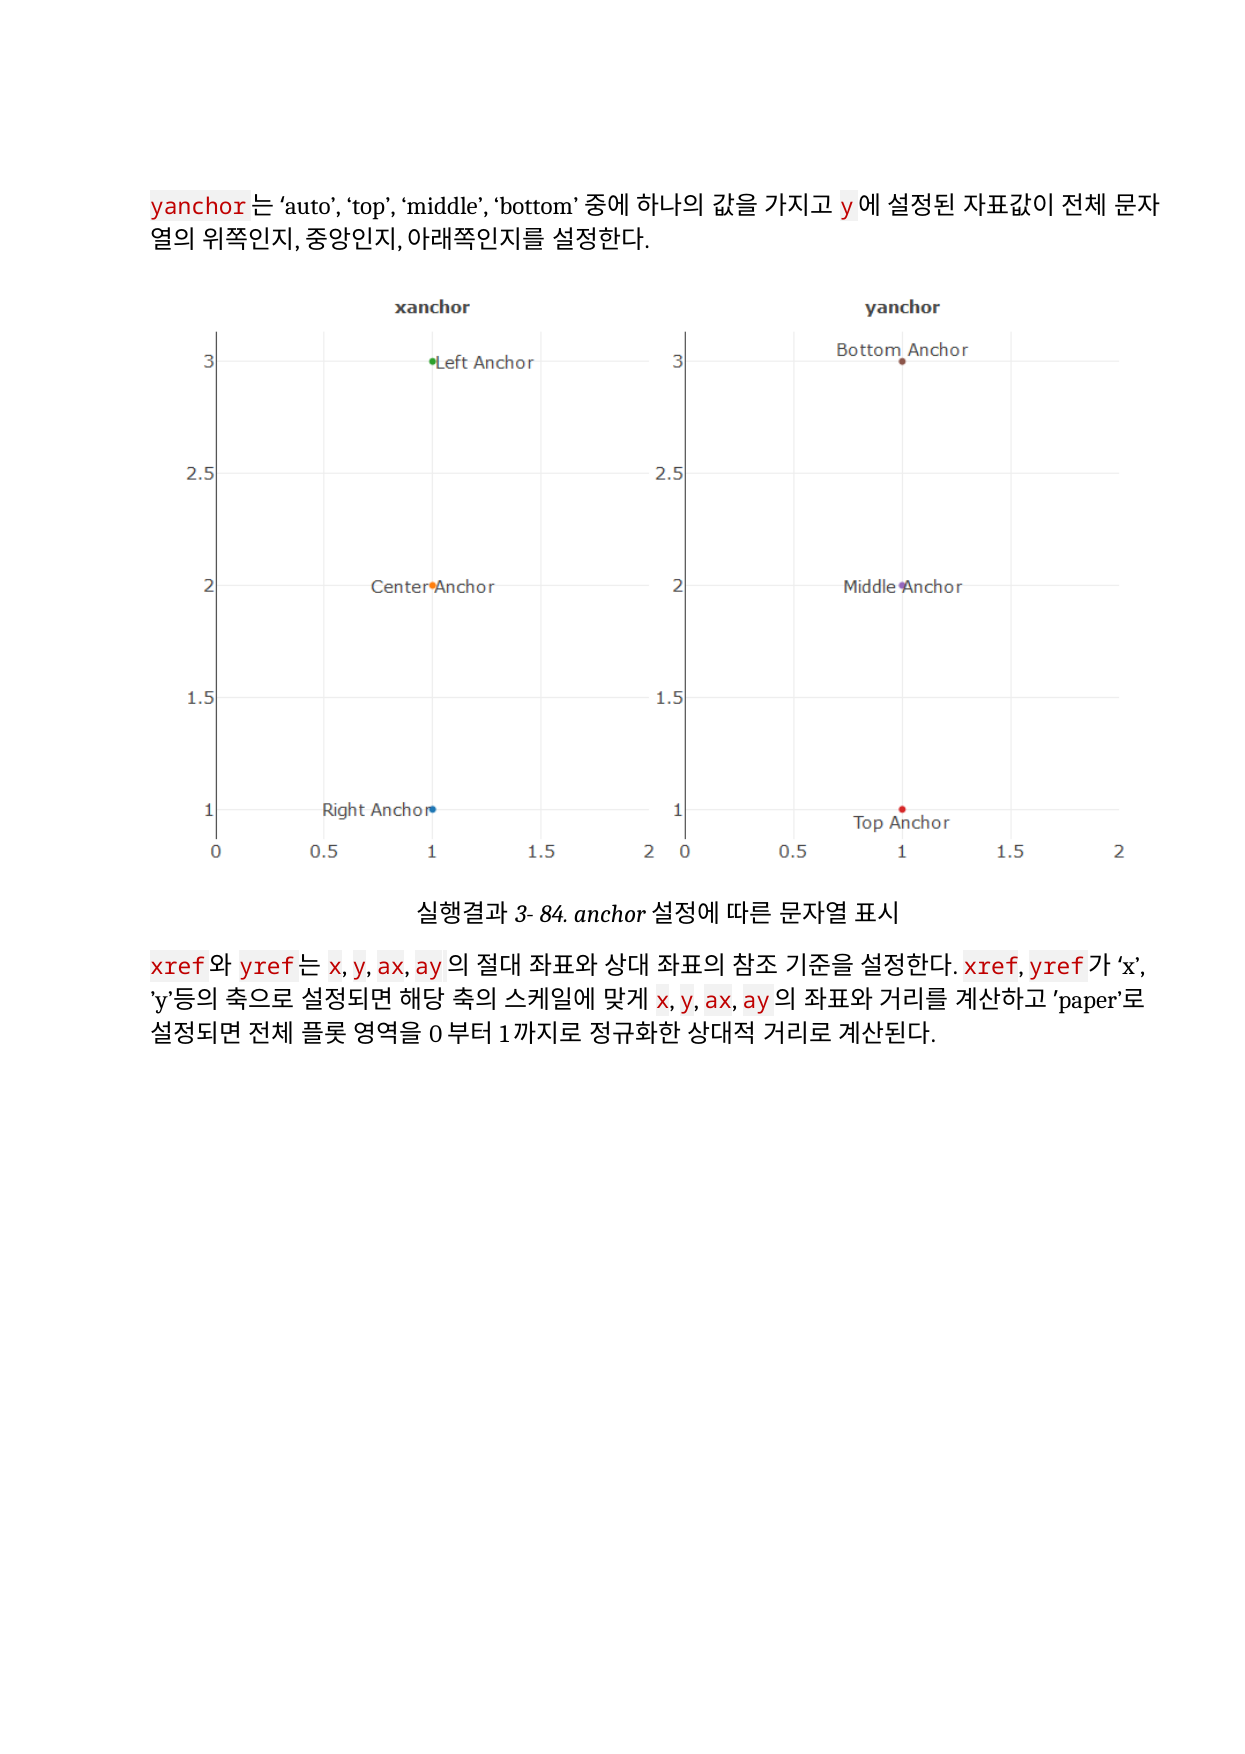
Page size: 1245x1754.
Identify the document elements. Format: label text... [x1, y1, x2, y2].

text xref와 yref는 x, y, ax, ay의 절대 좌표와 상대 좌표의 참조 기준을 설정한다. xref, yref가 ‘x’, ’y’등의 축으로 설정되면 해당 축의 스케일에 맞게 x, y, ax, ay의 좌표와 거리를 계산하고 ’paper’로 설정되면 전체 플롯 영역을 0부터 1까지로 정규화한 상대적 거리로 계산된다. [150, 948, 1170, 1050]
picture [172, 274, 1148, 875]
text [150, 187, 1170, 256]
text 실행결과 3- . anchor 설정에 따른 문자열 표시 [150, 895, 1170, 929]
